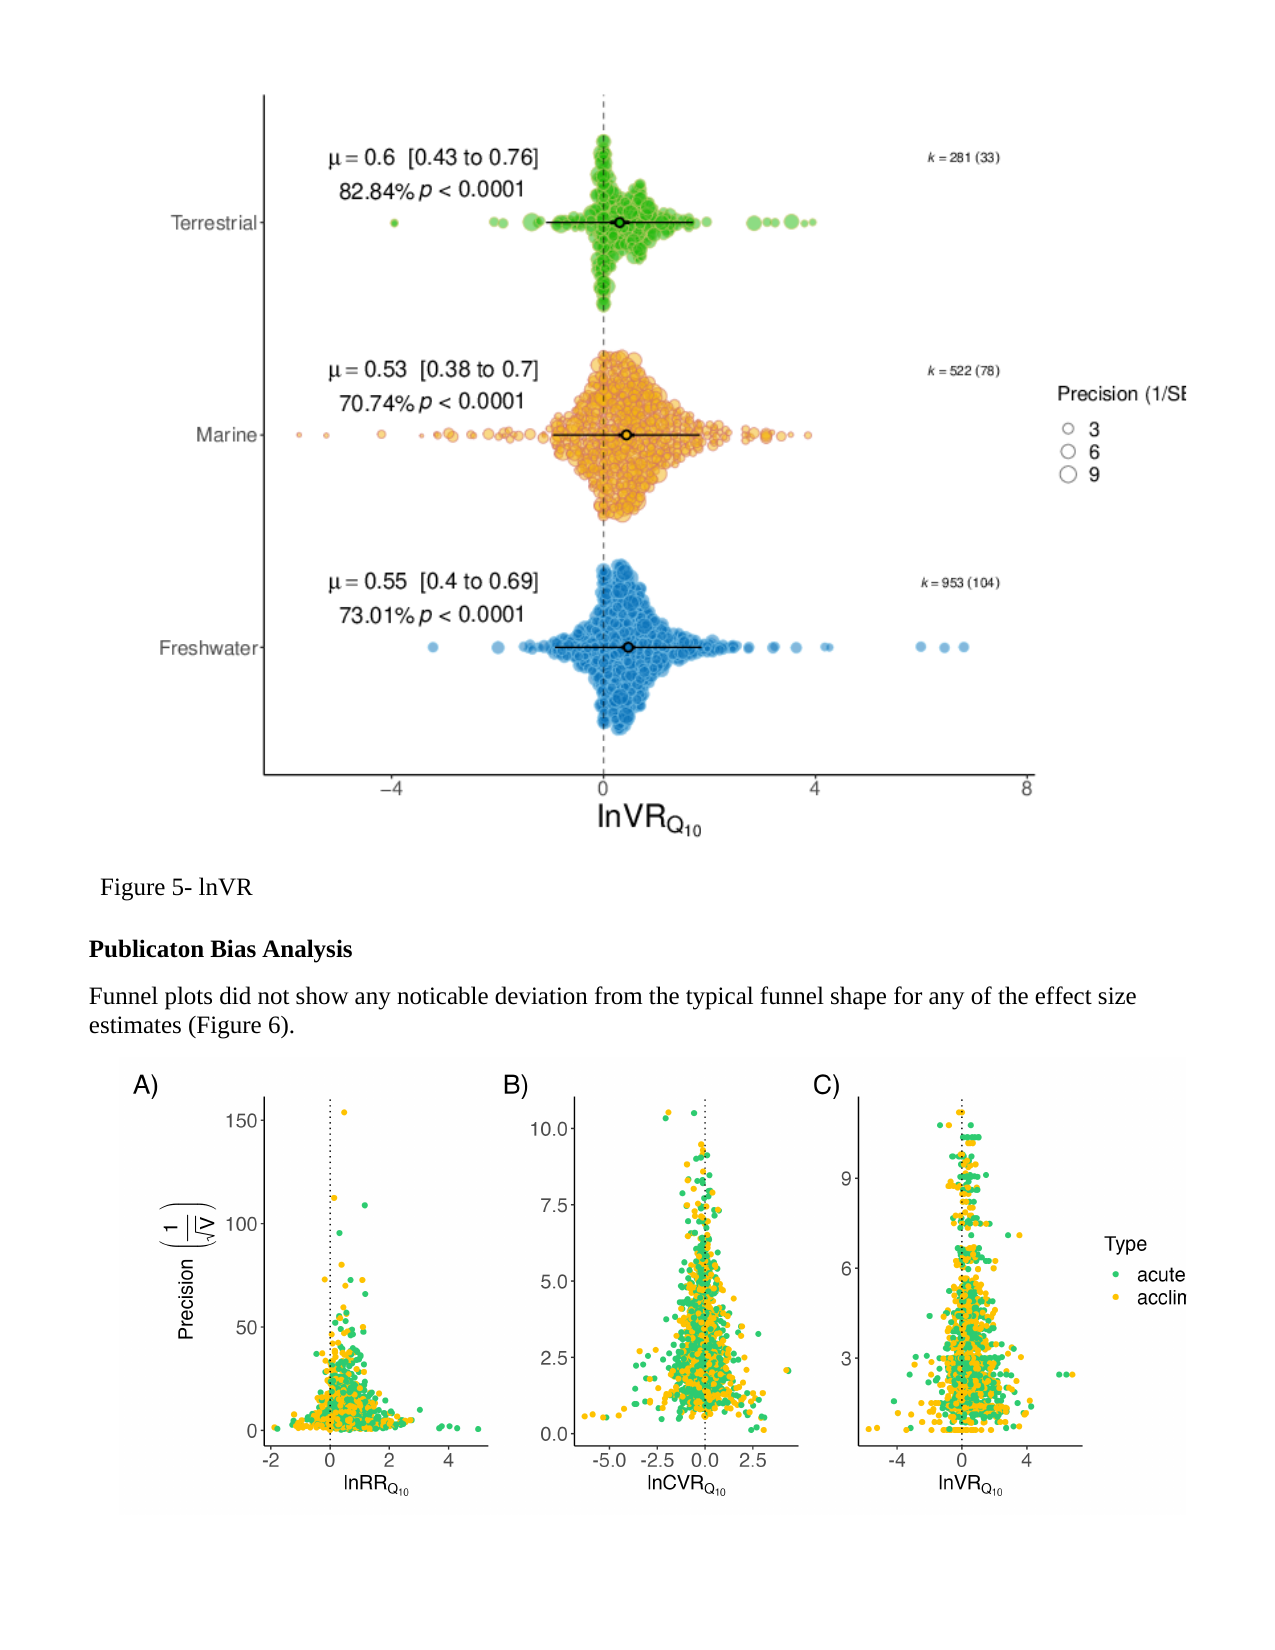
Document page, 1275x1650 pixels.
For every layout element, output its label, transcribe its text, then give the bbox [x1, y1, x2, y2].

text Funnel plots did not show any noticable deviation from the typical funnel shape for any of the effect size estimates (Figure 6). [89, 981, 1186, 1039]
subtitle Publicaton Bias Analysis [89, 934, 1186, 963]
table_header Figure 5- lnVR [89, 89, 1186, 913]
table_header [89, 1058, 1186, 1536]
picture [118, 1057, 1187, 1515]
picture [118, 88, 1187, 851]
